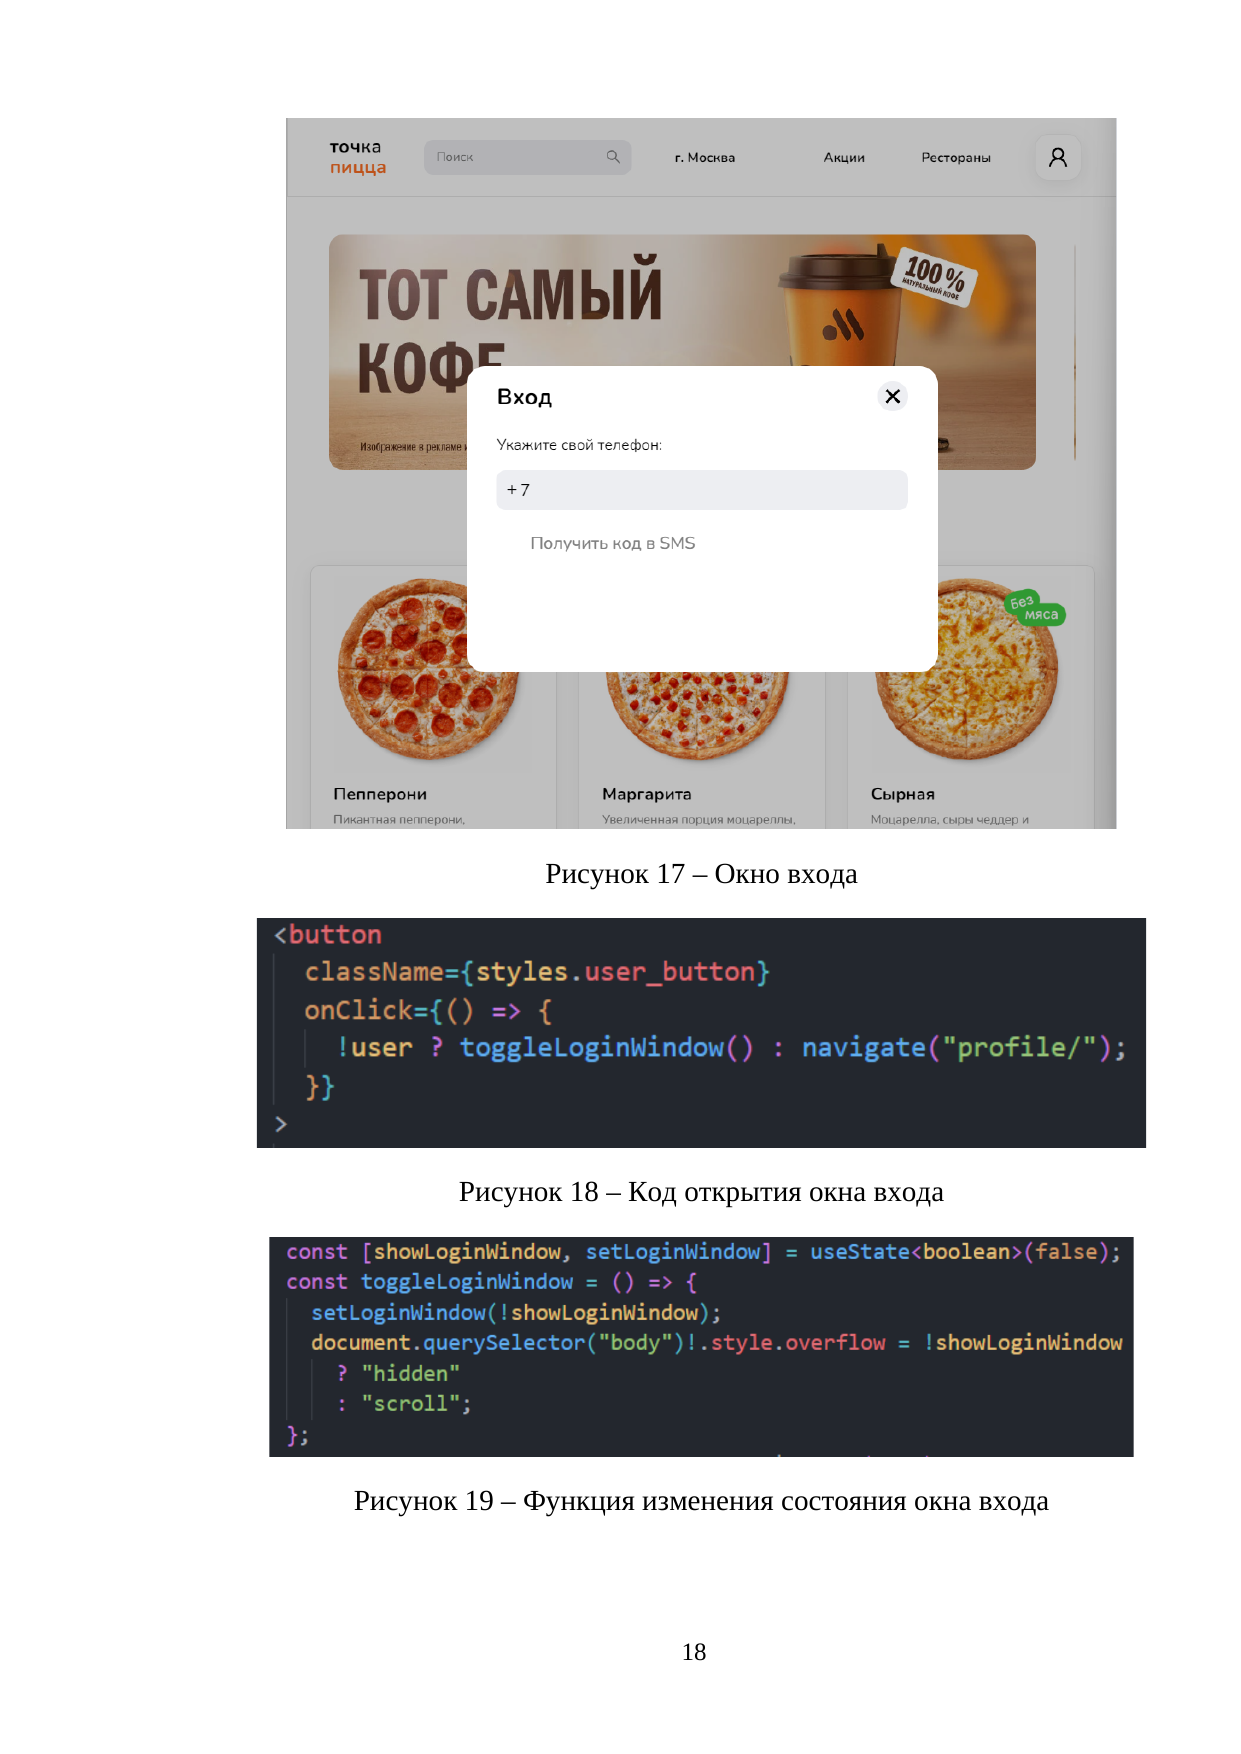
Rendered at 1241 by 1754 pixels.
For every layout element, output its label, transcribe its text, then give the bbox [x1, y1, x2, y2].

text Рисунок 17 – Окно входа [178, 856, 1151, 889]
picture [256, 918, 1147, 1148]
text Рисунок 18 – Код открытия окна входа [178, 1174, 1151, 1208]
text Рисунок 19 – Функция изменения состояния окна входа [178, 1483, 1151, 1517]
picture [286, 118, 1117, 829]
picture [269, 1237, 1134, 1457]
